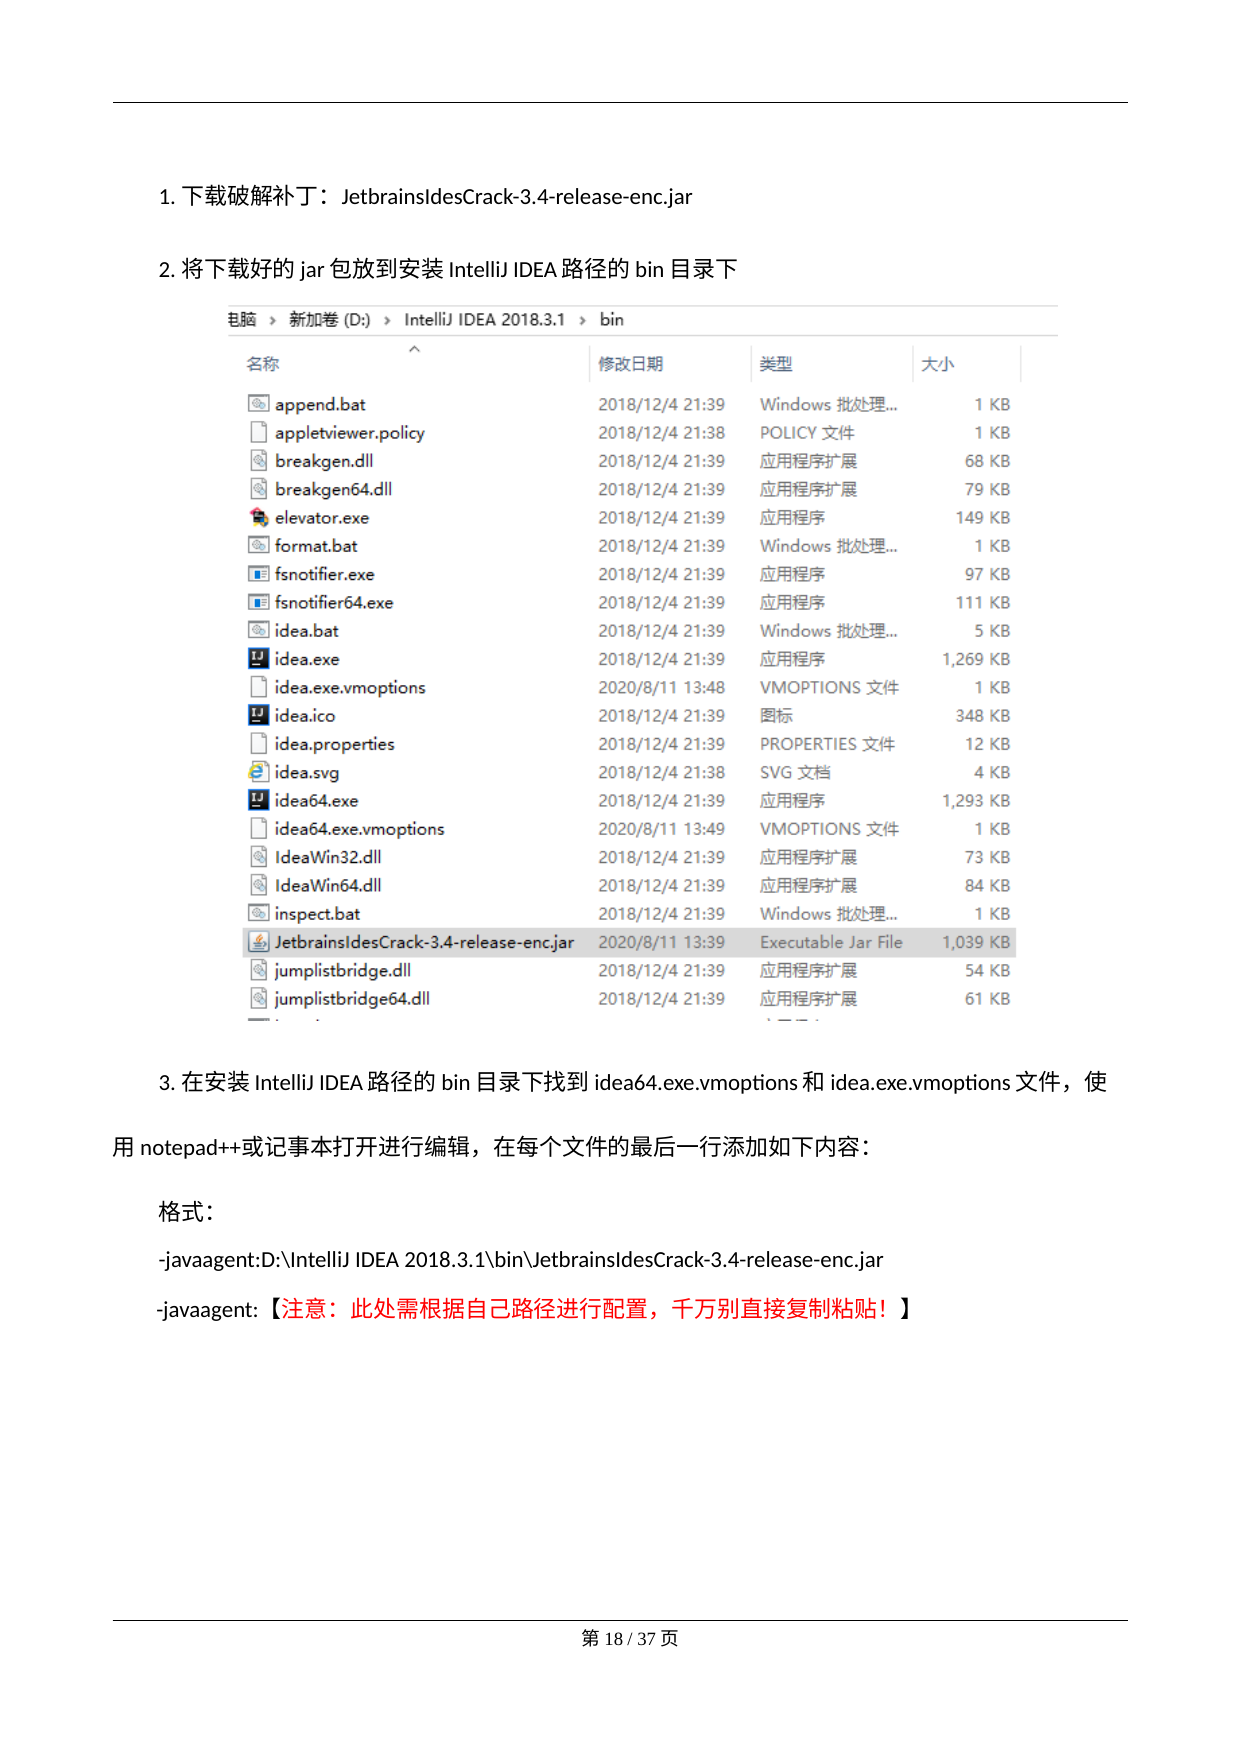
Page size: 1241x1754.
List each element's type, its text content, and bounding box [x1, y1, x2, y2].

text 2. 将下载好的jar包放到安装IntelliJ IDEA路径的bin目录下 [112, 235, 1128, 300]
text 3. 在安装IntelliJ IDEA路径的bin目录下找到idea64.exe.vmoptions和idea.exe.vmoptions文件，使用notepad++或记事本打开进行编辑，在每个文件的最后一行添加如下内容： [112, 1048, 1128, 1178]
text 格式： [112, 1178, 1128, 1243]
picture [228, 300, 1058, 1021]
text 1. 下载破解补丁：JetbrainsIdesCrack-3.4-release-enc.jar [112, 162, 1128, 227]
text -javaagent:D:\IntelliJ IDEA 2018.3.1\bin\JetbrainsIdesCrack-3.4-release-enc.jar [112, 1243, 1128, 1275]
text -javaagent:【注意：此处需根据自己路径进行配置，千万别直接复制粘贴！】 [112, 1275, 1128, 1340]
